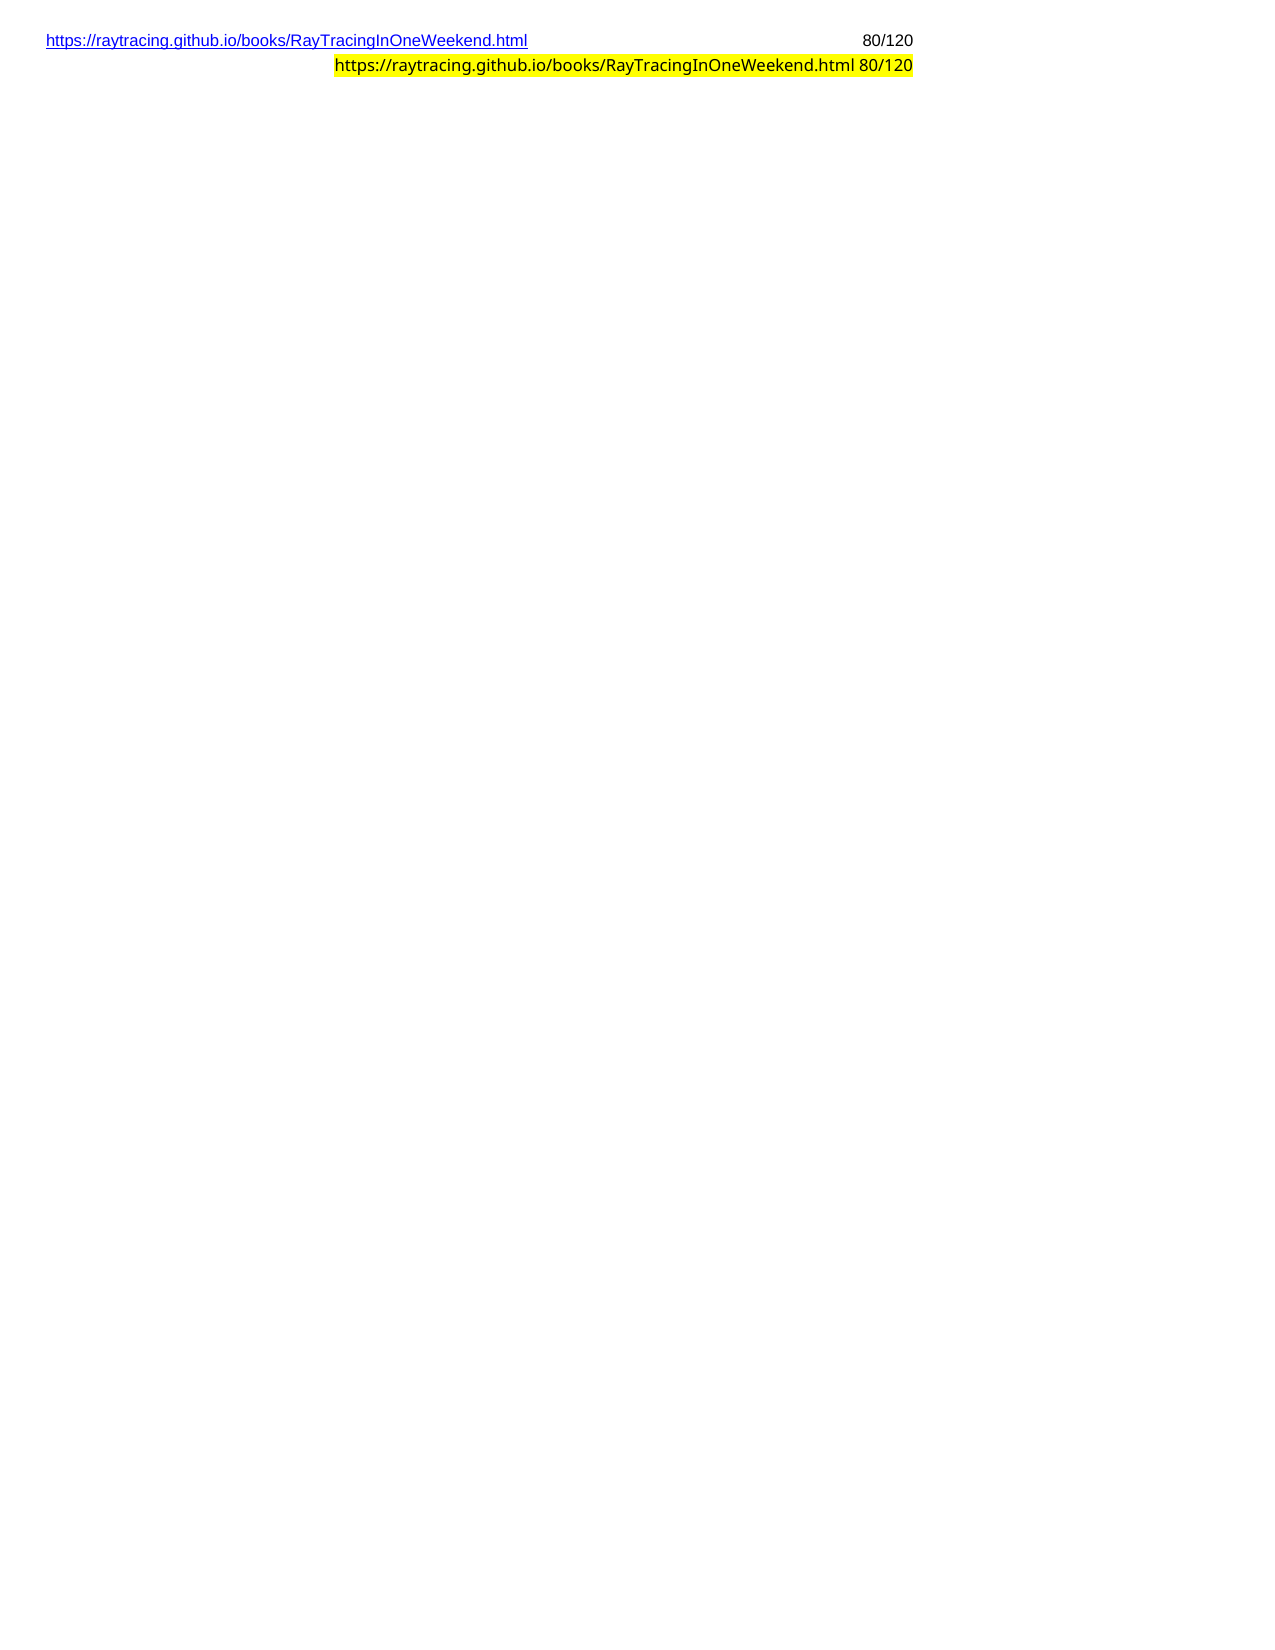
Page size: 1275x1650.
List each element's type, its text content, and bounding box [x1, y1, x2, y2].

text https://raytracing.github.io/books/RayTracingInOneWeekend.html 80/120 https://raytracing.github.io/books/RayTracingInOneWeekend.html 80/120 [46, 31, 838, 77]
